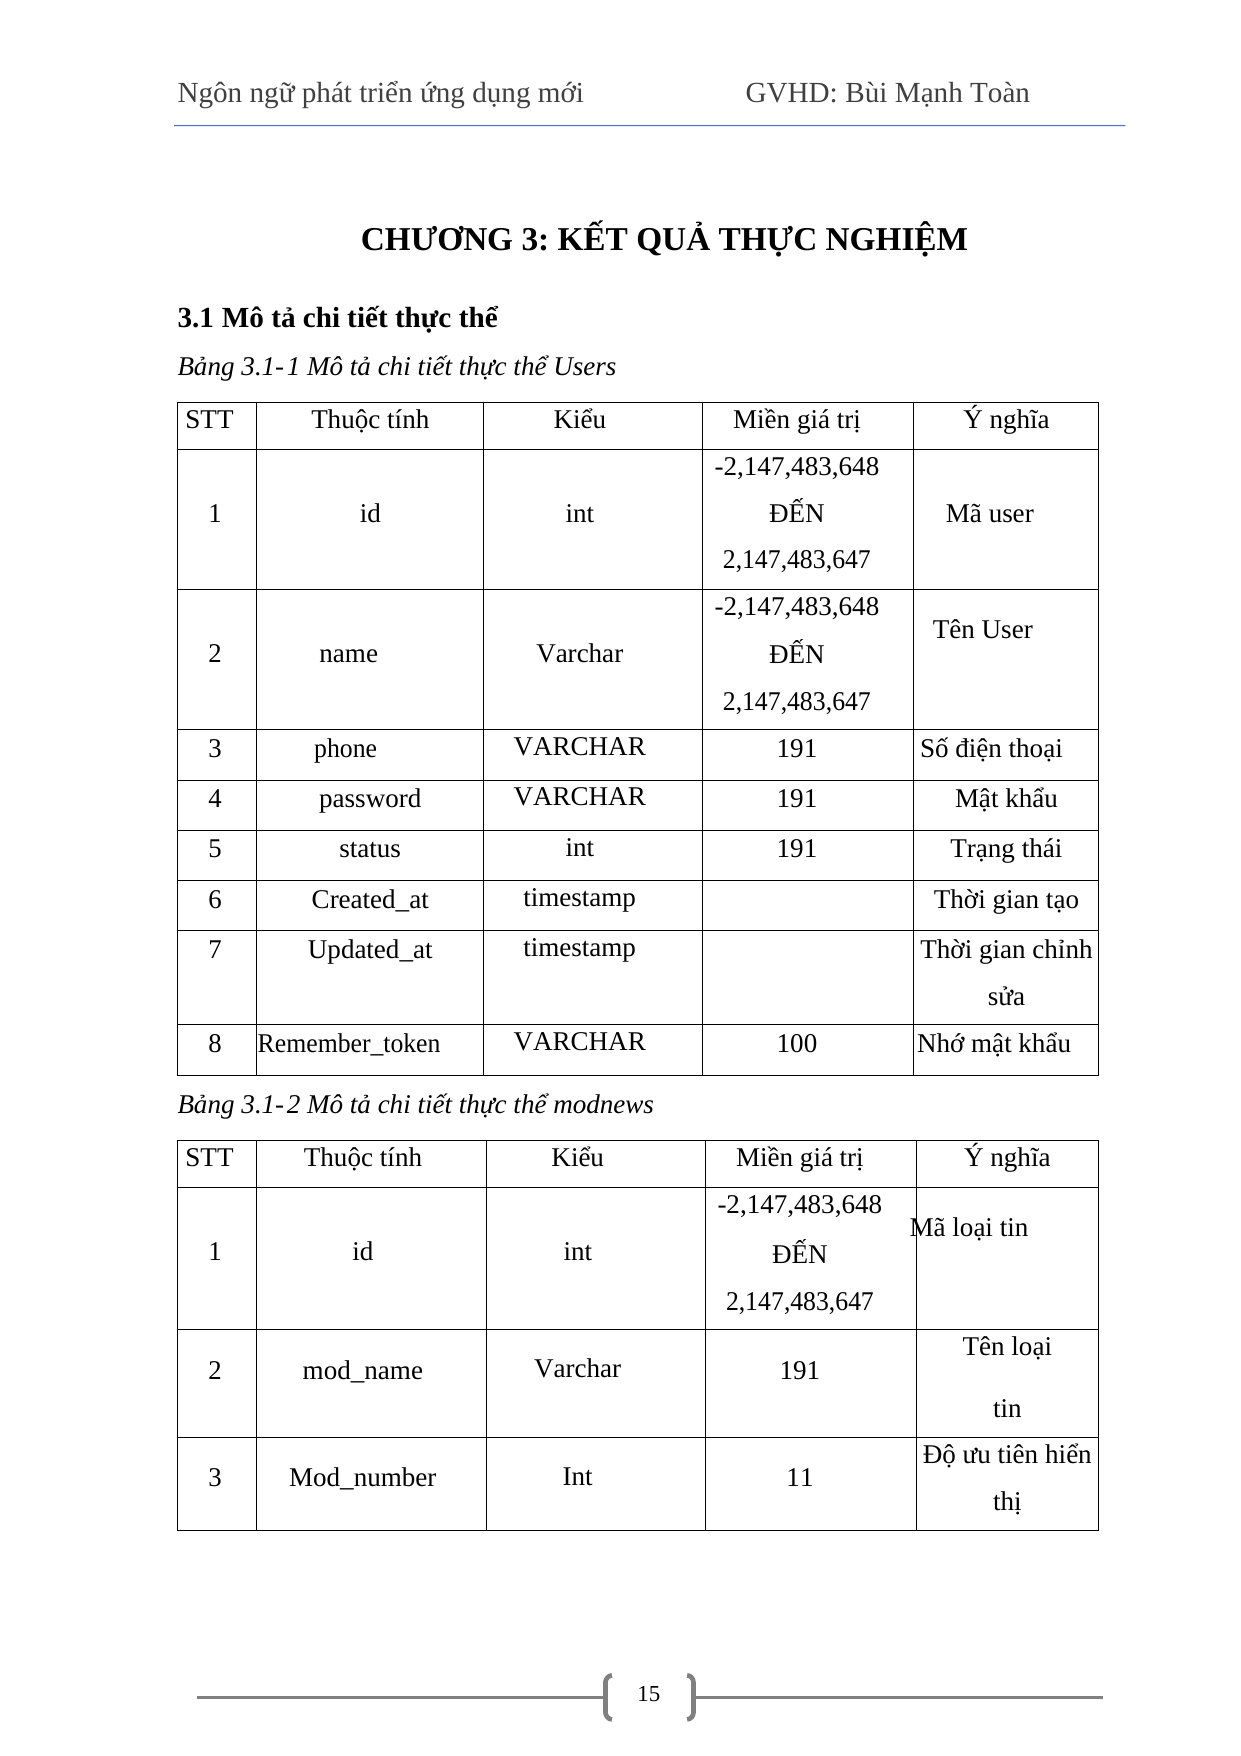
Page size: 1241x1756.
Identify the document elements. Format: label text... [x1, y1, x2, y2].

table_cell 1 [178, 450, 256, 589]
table_cell 100 [703, 1025, 913, 1074]
table_cell 191 [703, 781, 913, 830]
table_cell VARCHAR [484, 1025, 702, 1074]
table_cell 7 [178, 931, 256, 1024]
table_cell Số điện thoại [914, 730, 1098, 779]
table_cell 191 [703, 730, 913, 779]
table_cell Nhớ mật khẩu [914, 1025, 1098, 1074]
table_cell 5 [178, 831, 256, 880]
table_cell Mã user [914, 450, 1098, 589]
table_cell id [257, 1188, 486, 1329]
table_cell 3 [178, 730, 256, 779]
table_cell 1 [178, 1188, 256, 1329]
table_cell 2 [178, 590, 256, 729]
table_cell -2,147,483,648 ĐẾN 2,147,483,647 [703, 590, 913, 729]
table_cell 191 [703, 831, 913, 880]
table_header Miền giá trị [706, 1141, 916, 1187]
table_cell Updated_at [257, 931, 483, 1024]
table_cell int [484, 831, 702, 880]
table_cell id [257, 450, 483, 589]
table_cell 8 [178, 1025, 256, 1074]
table_cell Độ ưu tiên hiển thị [917, 1438, 1098, 1530]
table_header Thuộc tính [257, 403, 483, 449]
table_cell int [487, 1188, 705, 1329]
table_cell Int [487, 1438, 705, 1530]
table_cell 191 [706, 1330, 916, 1437]
table_cell Varchar [484, 590, 702, 729]
table_cell Mã loại tin [917, 1188, 1098, 1329]
table_header Ý nghĩa [917, 1141, 1098, 1187]
text Bảng 3.1-1 Mô tả chi tiết thực thể Users [177, 350, 1152, 381]
table_cell [703, 931, 913, 1024]
table_cell Mod_number [257, 1438, 486, 1530]
table_cell status [257, 831, 483, 880]
table_cell Mật khẩu [914, 781, 1098, 830]
text Bảng 3.1-2 Mô tả chi tiết thực thể modnews [177, 1088, 1152, 1119]
table_cell Thời gian chỉnh sửa [914, 931, 1098, 1024]
table_cell 4 [178, 781, 256, 830]
table_cell timestamp [484, 881, 702, 930]
table_cell timestamp [484, 931, 702, 1024]
table_cell int [484, 450, 702, 589]
table_cell 6 [178, 881, 256, 930]
table_cell -2,147,483,648 ĐẾN 2,147,483,647 [706, 1188, 916, 1329]
table_cell Varchar [487, 1330, 705, 1437]
table_header Thuộc tính [257, 1141, 486, 1187]
table_header STT [178, 403, 256, 449]
table_header Kiểu [487, 1141, 705, 1187]
table_cell VARCHAR [484, 781, 702, 830]
table_cell 11 [706, 1438, 916, 1530]
subtitle Mô tả chi tiết thực thể [177, 300, 1152, 333]
table_header Ý nghĩa [914, 403, 1098, 449]
table_cell -2,147,483,648 ĐẾN 2,147,483,647 [703, 450, 913, 589]
table_cell Created_at [257, 881, 483, 930]
table_cell Thời gian tạo [914, 881, 1098, 930]
table_cell VARCHAR [484, 730, 702, 779]
table_cell Tên loại tin [917, 1330, 1098, 1437]
table_cell 2 [178, 1330, 256, 1437]
table_cell password [257, 781, 483, 830]
table_cell phone [257, 730, 483, 779]
table_cell Tên User [914, 590, 1098, 729]
table_cell name [257, 590, 483, 729]
table_cell Trạng thái [914, 831, 1098, 880]
table_header Miền giá trị [703, 403, 913, 449]
table_cell 3 [178, 1438, 256, 1530]
table_header Kiểu [484, 403, 702, 449]
table_cell mod_name [257, 1330, 486, 1437]
table_cell Remember_token [257, 1025, 483, 1074]
table_header STT [178, 1141, 256, 1187]
subtitle CHƯƠNG 3: KẾT QUẢ THỰC NGHIỆM [177, 219, 1152, 257]
table_cell [703, 881, 913, 930]
